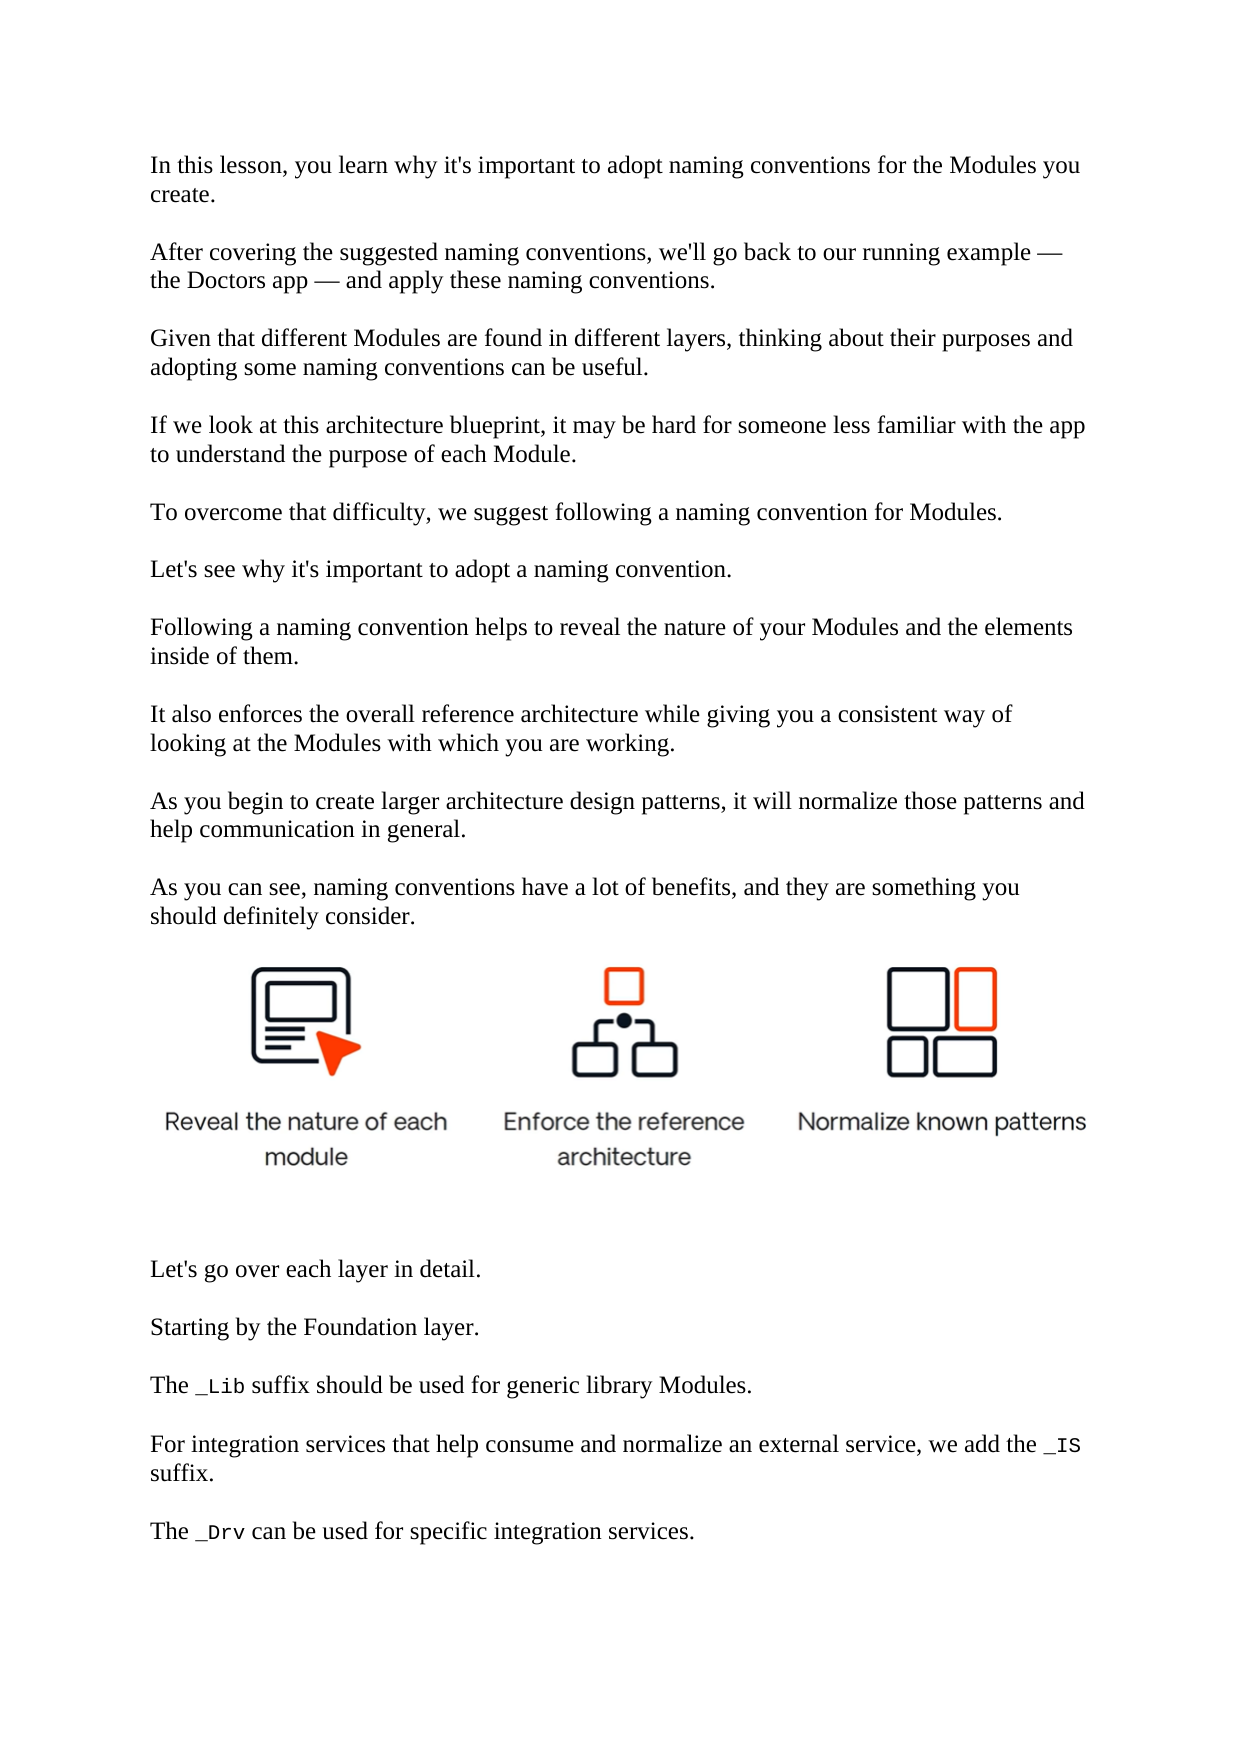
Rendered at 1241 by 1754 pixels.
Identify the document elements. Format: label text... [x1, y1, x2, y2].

text After covering the suggested naming conventions, we'll go back to our running example — the Doctors app — and apply these naming conventions. [150, 237, 1090, 294]
text It also enforces the overall reference architecture while giving you a consistent way of looking at the Modules with which you are working. [150, 699, 1090, 757]
text Let's see why it's important to adopt a naming convention. [150, 554, 1090, 583]
text If we look at this architecture blueprint, it may be hard for someone less familiar with the app to understand the purpose of each Module. [150, 410, 1090, 467]
text Let's go over each layer in detail. [150, 1254, 1090, 1283]
text The _Lib suffix should be used for generic library Modules. [150, 1370, 1090, 1399]
text As you begin to create larger architecture design patterns, it will normalize those patterns and help communication in general. [150, 786, 1090, 843]
text As you can see, naming conventions have a lot of benefits, and they are something you should definitely consider. [150, 872, 1090, 930]
text Following a naming convention helps to reveal the nature of your Modules and the elements inside of them. [150, 612, 1090, 670]
text The _Drv can be used for specific integration services. [150, 1516, 1090, 1546]
picture [150, 930, 1091, 1225]
text Starting by the Foundation layer. [150, 1312, 1090, 1341]
text For integration services that help consume and normalize an external service, we add the _IS suffix. [150, 1429, 1090, 1487]
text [150, 150, 1090, 207]
text To overcome that difficulty, we suggest following a naming convention for Modules. [150, 497, 1090, 525]
text Given that different Modules are found in different layers, thinking about their purposes and adopting some naming conventions can be useful. [150, 323, 1090, 381]
